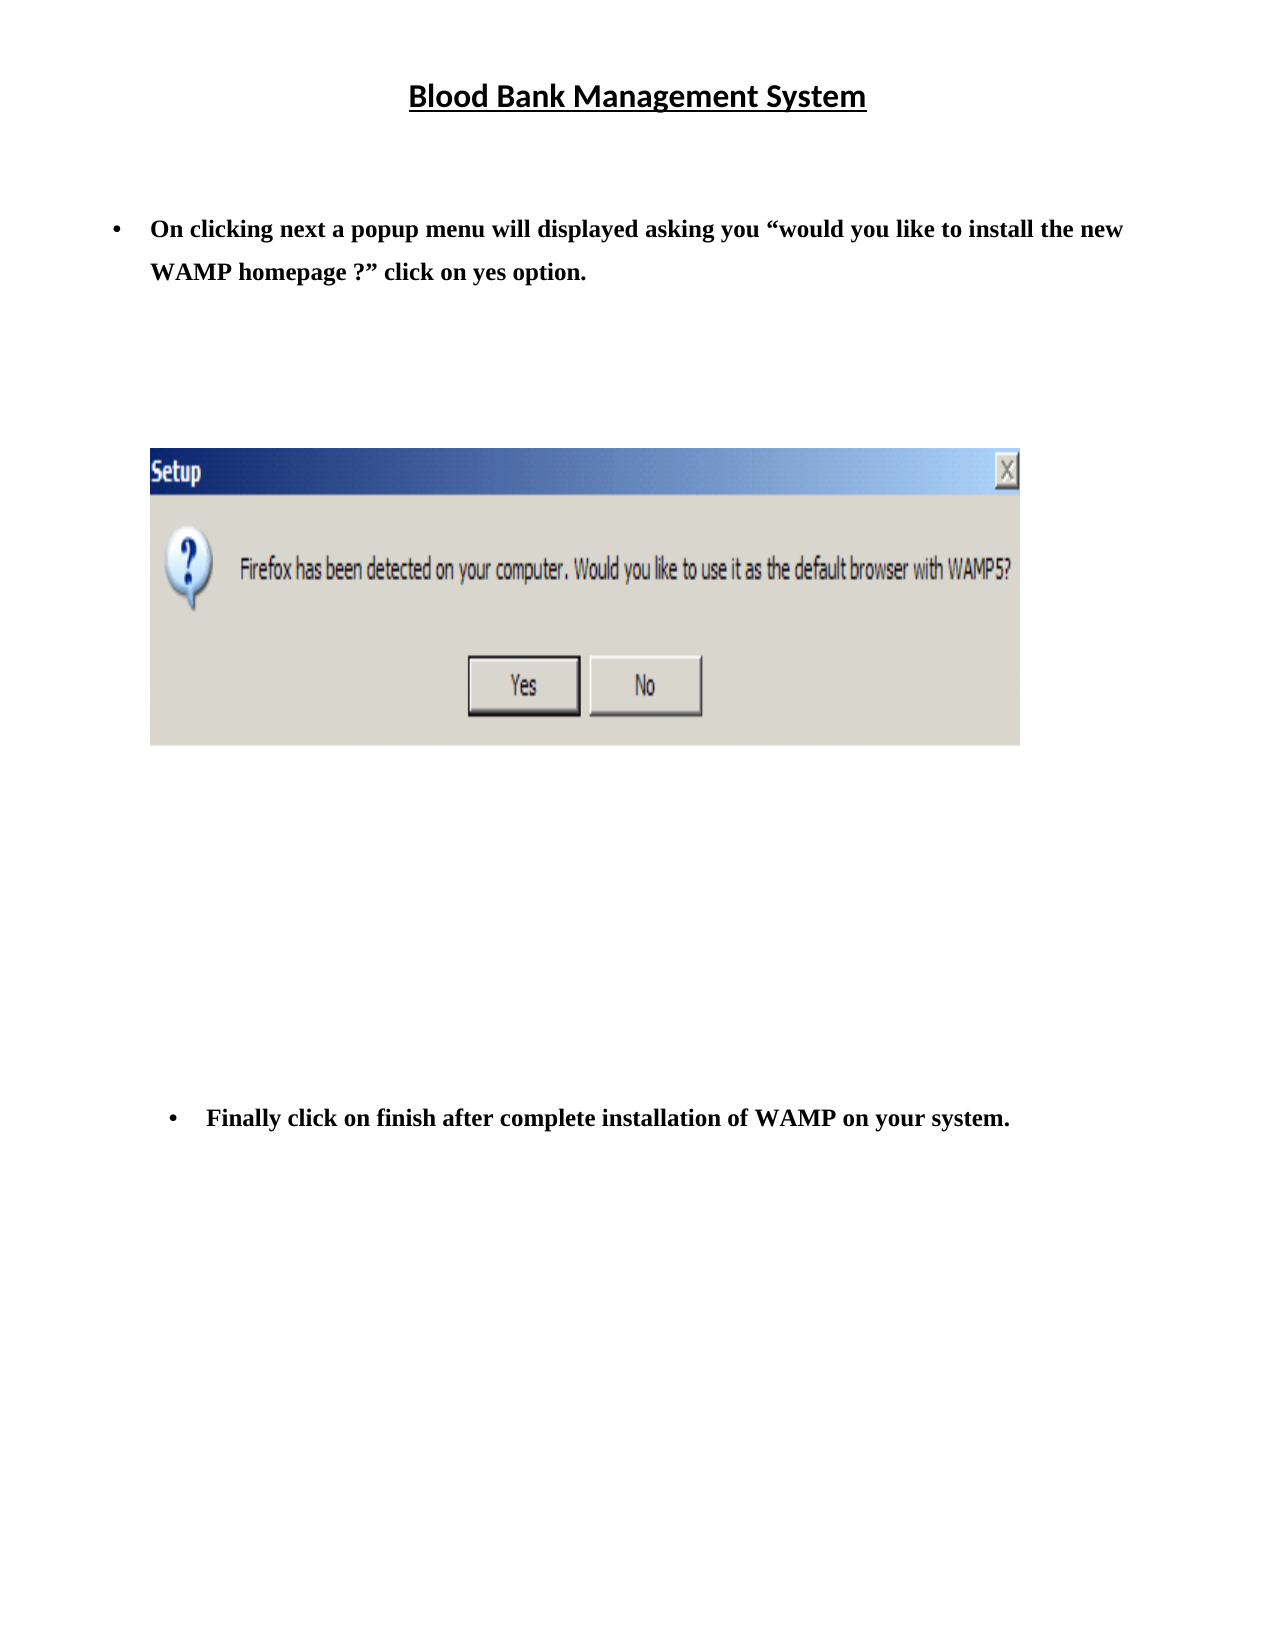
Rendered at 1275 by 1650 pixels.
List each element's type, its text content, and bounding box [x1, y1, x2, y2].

picture [150, 448, 1021, 749]
list Finally click on finish after complete installation of WAMP on your system. [169, 1103, 1125, 1132]
list On clicking next a popup menu will displayed asking you “would you like to install the new WAMP homepage ?” click on yes option. [112, 214, 1125, 286]
